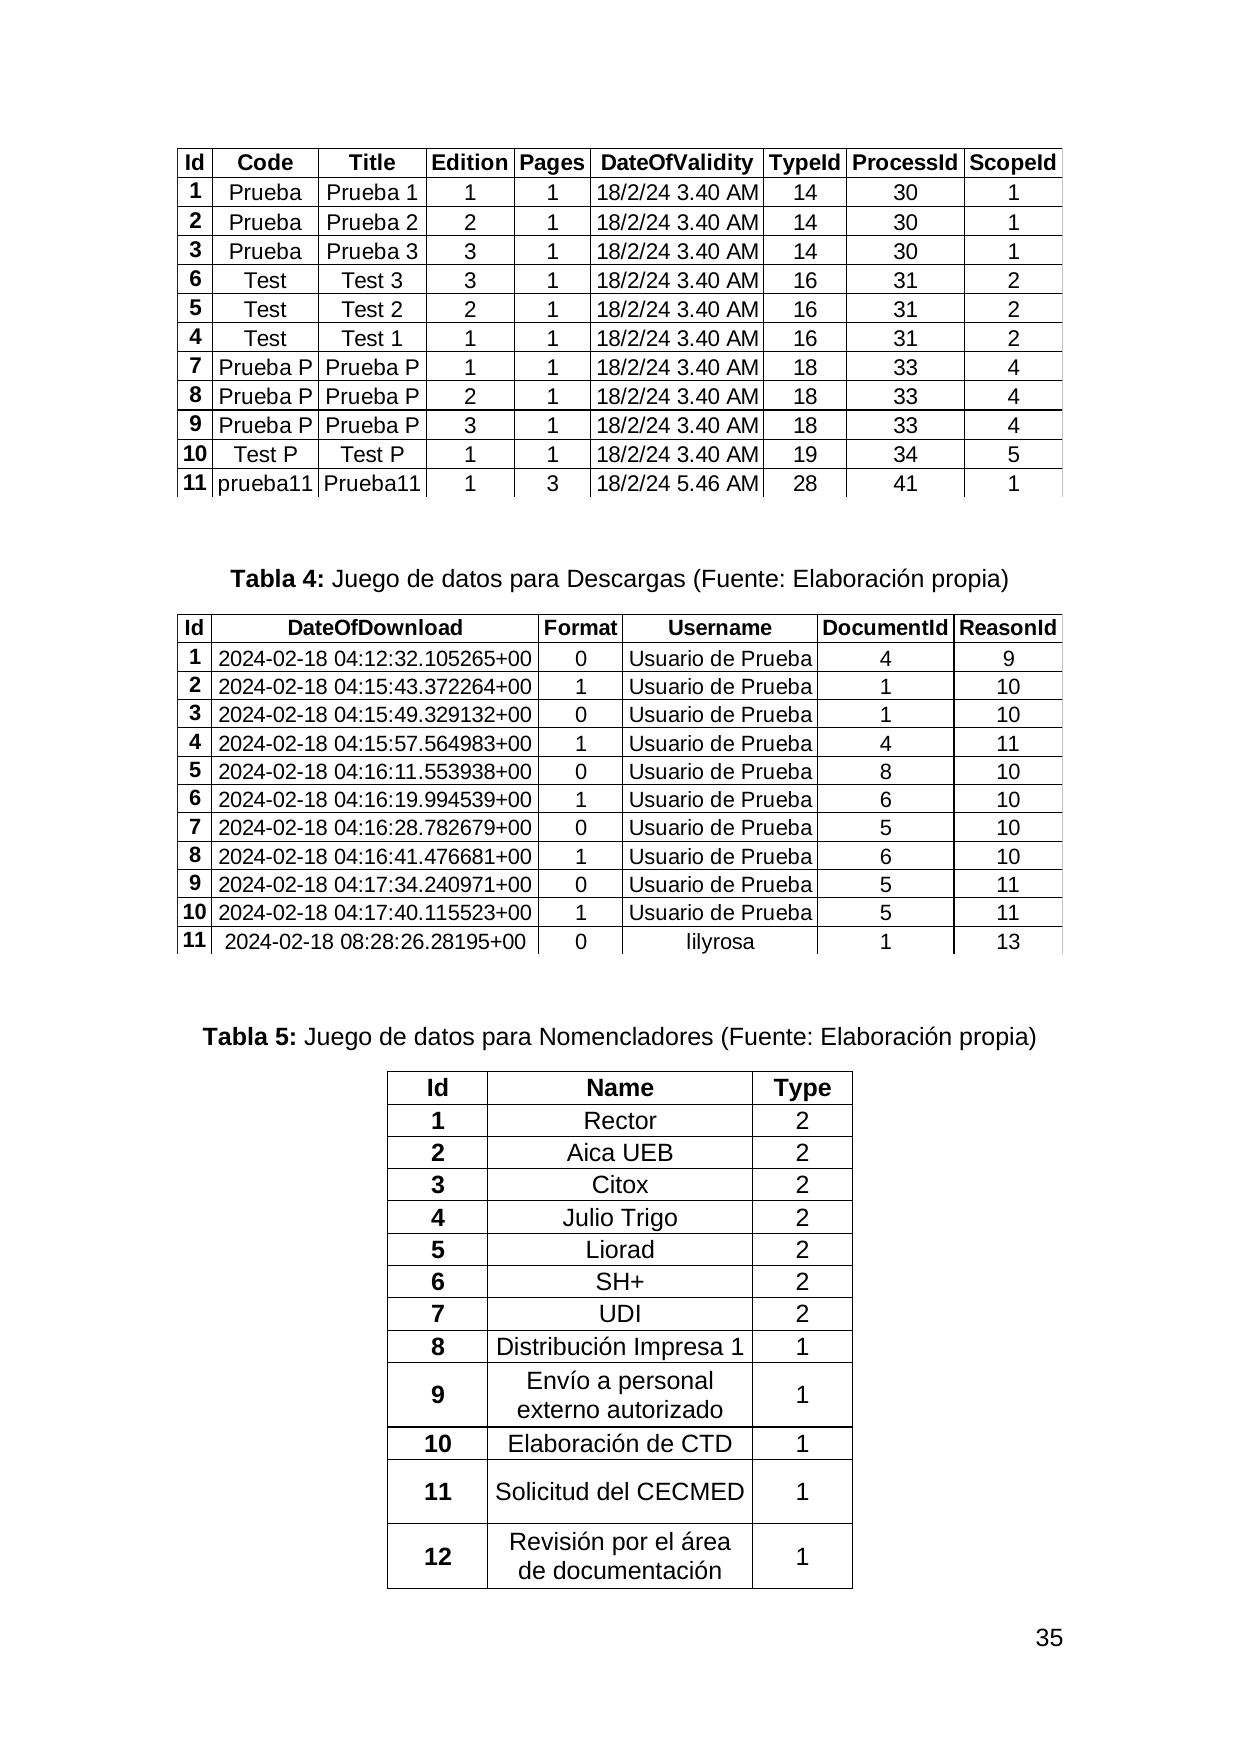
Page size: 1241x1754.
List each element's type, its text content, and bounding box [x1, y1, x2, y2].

table_cell UDI [488, 1298, 752, 1329]
table_cell 3 [388, 1169, 487, 1200]
table_cell 6 [388, 1266, 487, 1297]
table_header Type [753, 1072, 852, 1103]
table_cell 2 [753, 1298, 852, 1329]
table_cell 4 [388, 1201, 487, 1233]
table_cell 11 [388, 1460, 487, 1523]
table_cell Julio Trigo [488, 1201, 752, 1233]
table_cell 1 [753, 1428, 852, 1459]
table_cell Distribución Impresa 1 [488, 1331, 752, 1362]
table_cell 2 [753, 1169, 852, 1200]
table_cell 10 [388, 1428, 487, 1459]
table_cell 2 [388, 1137, 487, 1168]
table_cell Aica UEB [488, 1137, 752, 1168]
table_cell 1 [753, 1363, 852, 1426]
table_cell 9 [388, 1363, 487, 1426]
table_cell 8 [388, 1331, 487, 1362]
table_cell 5 [388, 1234, 487, 1265]
table_cell Citox [488, 1169, 752, 1200]
table_cell Rector [488, 1105, 752, 1136]
table_cell Solicitud del CECMED [488, 1460, 752, 1523]
table_cell SH+ [488, 1266, 752, 1297]
table_cell 7 [388, 1298, 487, 1329]
table_cell 1 [753, 1331, 852, 1362]
table_cell Envío a personal externo autorizado [488, 1363, 752, 1426]
table_header Name [488, 1072, 752, 1103]
table_cell 2 [753, 1266, 852, 1297]
text Tabla 4: Juego de datos para Descargas (Fuente: Elaboración propia) [177, 564, 1063, 593]
table_cell 2 [753, 1105, 852, 1136]
table_cell 1 [753, 1460, 852, 1523]
text Tabla 5: Juego de datos para Nomencladores (Fuente: Elaboración propia) [177, 1022, 1063, 1050]
table_cell Elaboración de CTD [488, 1428, 752, 1459]
table_cell Liorad [488, 1234, 752, 1265]
table_cell 1 [753, 1524, 852, 1588]
table_cell 1 [388, 1105, 487, 1136]
table_cell 2 [753, 1201, 852, 1233]
table_header Id [388, 1072, 487, 1103]
table_cell 2 [753, 1234, 852, 1265]
table_cell 2 [753, 1137, 852, 1168]
table_cell 12 [388, 1524, 487, 1588]
table_cell Revisión por el área de documentación [488, 1524, 752, 1588]
